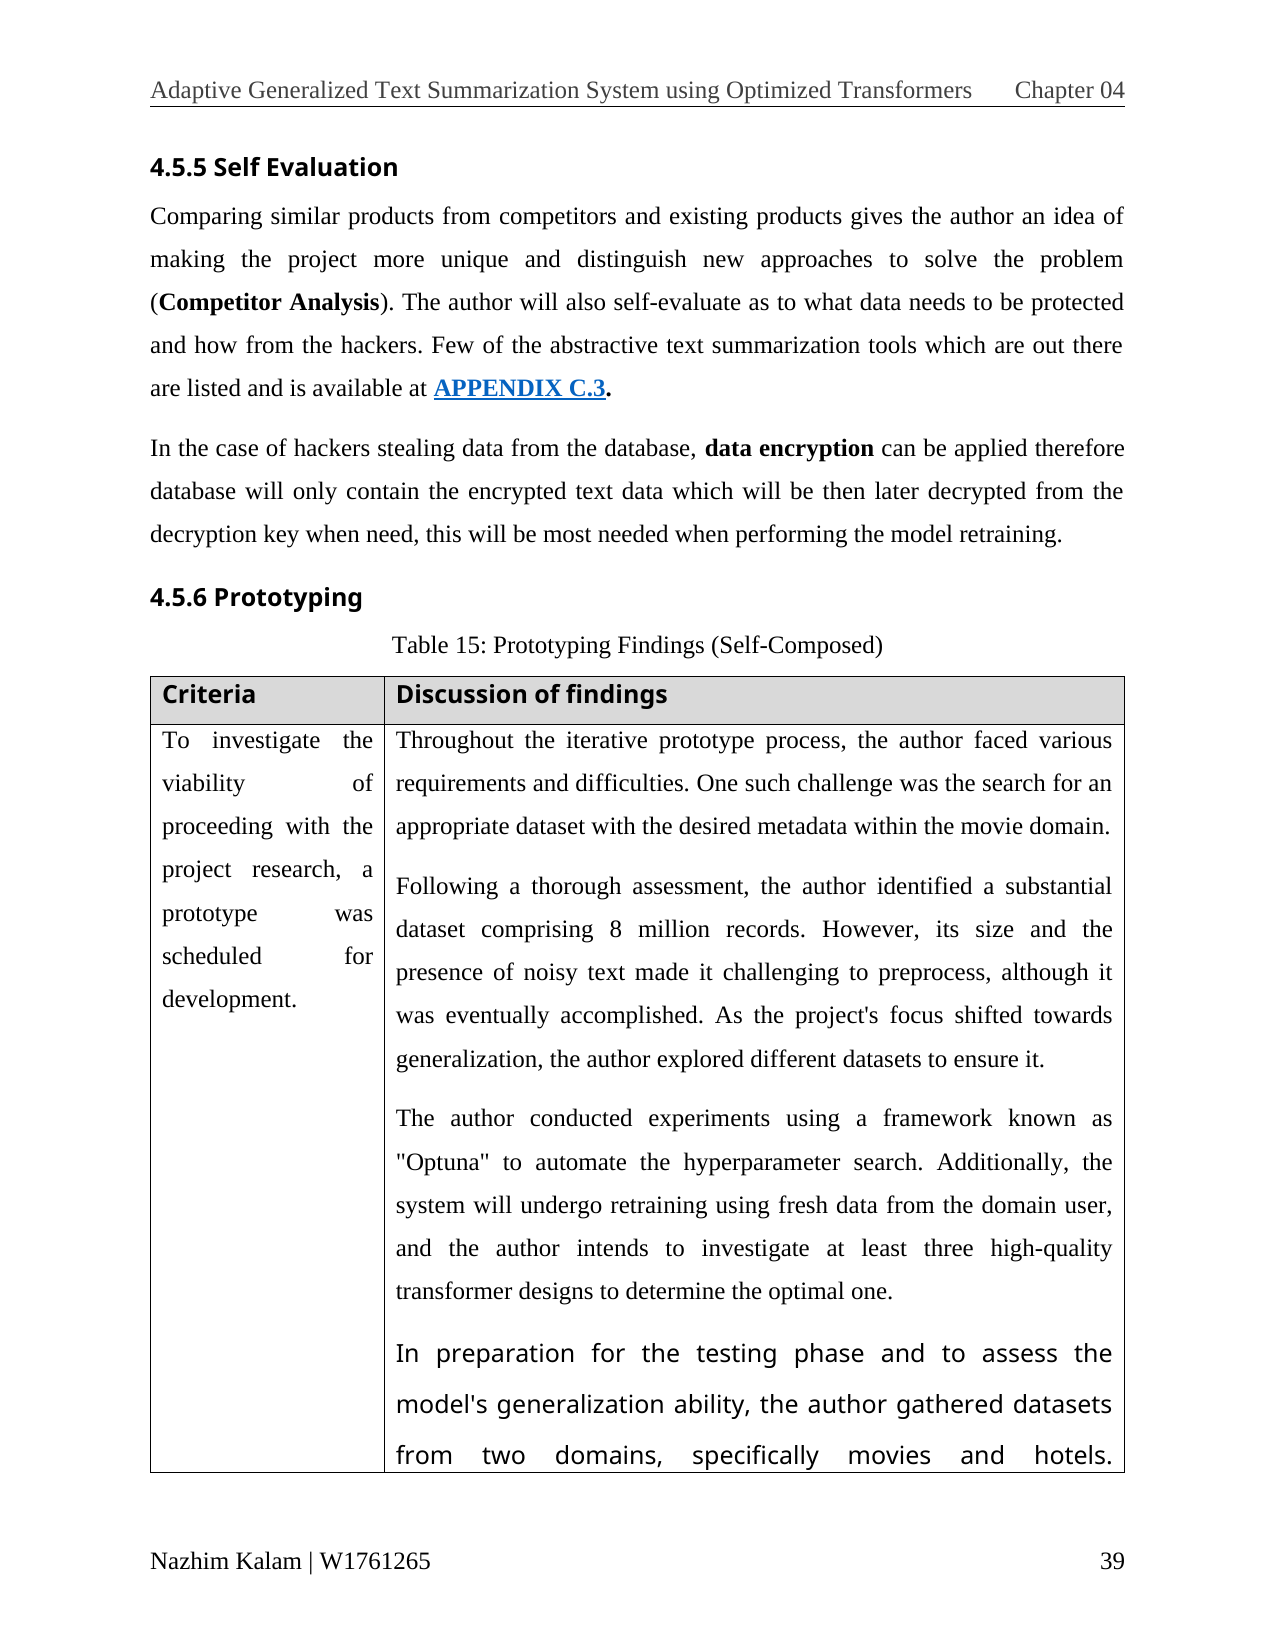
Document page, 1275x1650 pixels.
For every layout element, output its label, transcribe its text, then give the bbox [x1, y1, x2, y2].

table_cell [385, 725, 1124, 1472]
text Comparing similar products from competitors and existing products gives the author an idea of making the project more unique and distinguish new approaches to solve the problem (Competitor Analysis). The author will also self-evaluate as to what data needs to be protected and how from the hackers. Few of the abstractive text summarization tools which are out there are listed and is available at APPENDIX C.3. [150, 201, 1125, 402]
table_header Discussion of findings [385, 677, 1124, 724]
table_header Criteria [151, 677, 384, 724]
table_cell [151, 725, 384, 1472]
text In the case of hackers stealing data from the database, data encryption can be applied therefore database will only contain the encrypted text data which will be then later decrypted from the decryption key when need, this will be most needed when performing the model retraining. [150, 433, 1125, 548]
subtitle 4.5.5 Self Evaluation [150, 150, 1125, 184]
subtitle 4.5.6 Prototyping [150, 579, 1125, 613]
